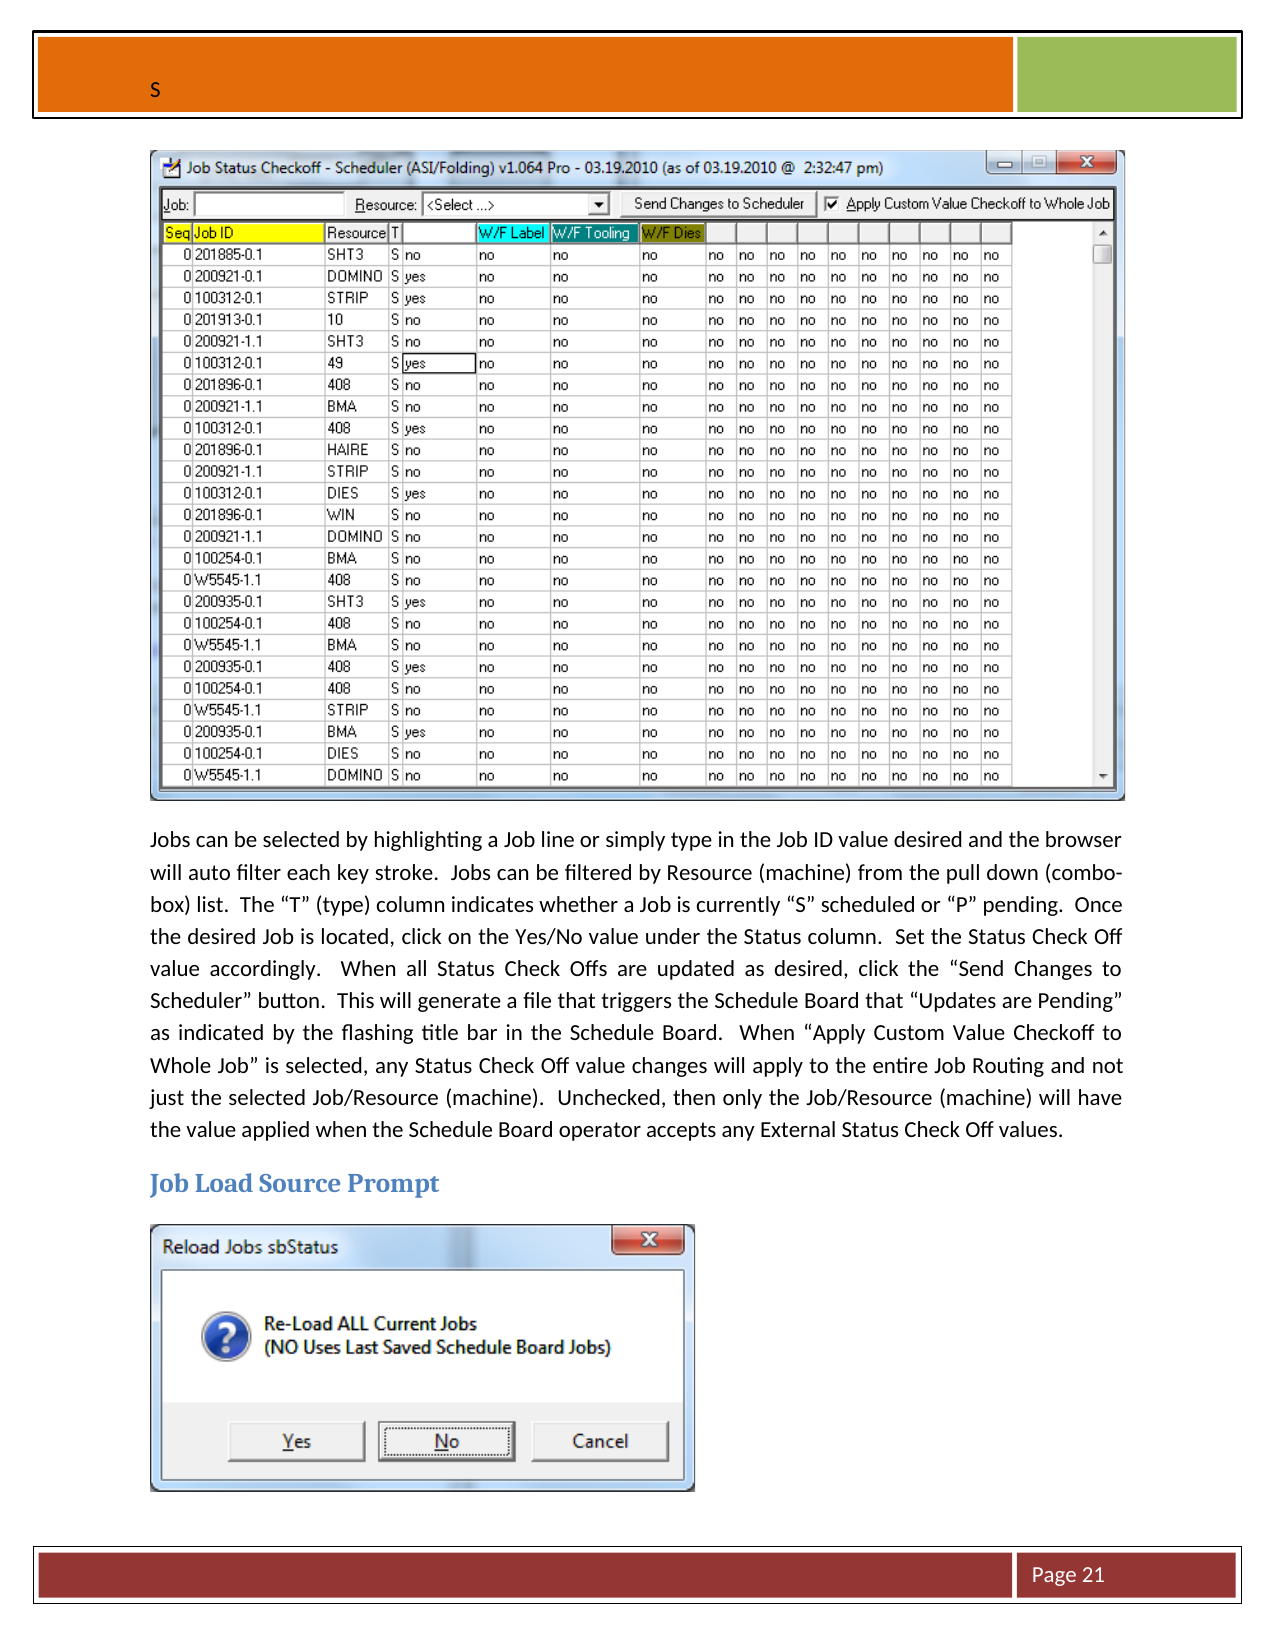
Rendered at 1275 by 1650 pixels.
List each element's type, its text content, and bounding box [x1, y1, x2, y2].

text Jobs can be selected by highlighting a Job line or simply type in the Job ID value desired and the browser will auto filter each key stroke. Jobs can be filtered by Resource (machine) from the pull down (combo-box) list. The “T” (type) column indicates whether a Job is currently “S” scheduled or “P” pending. Once the desired Job is located, click on the Yes/No value under the Status column. Set the Status Check Off value accordingly. When all Status Check Offs are updated as desired, click the “Send Changes to Scheduler” button. This will generate a file that triggers the Schedule Board that “Updates are Pending” as indicated by the flashing title bar in the Schedule Board. When “Apply Custom Value Checkoff to Whole Job” is selected, any Status Check Off value changes will apply to the entire Job Routing and not just the selected Job/Resource (machine). Unchecked, then only the Job/Resource (machine) will have the value applied when the Schedule Board operator accepts any External Status Check Off values. [150, 825, 1125, 1143]
text Job Load Source Prompt [150, 1168, 1125, 1199]
picture [150, 1224, 696, 1492]
picture [150, 150, 1125, 801]
